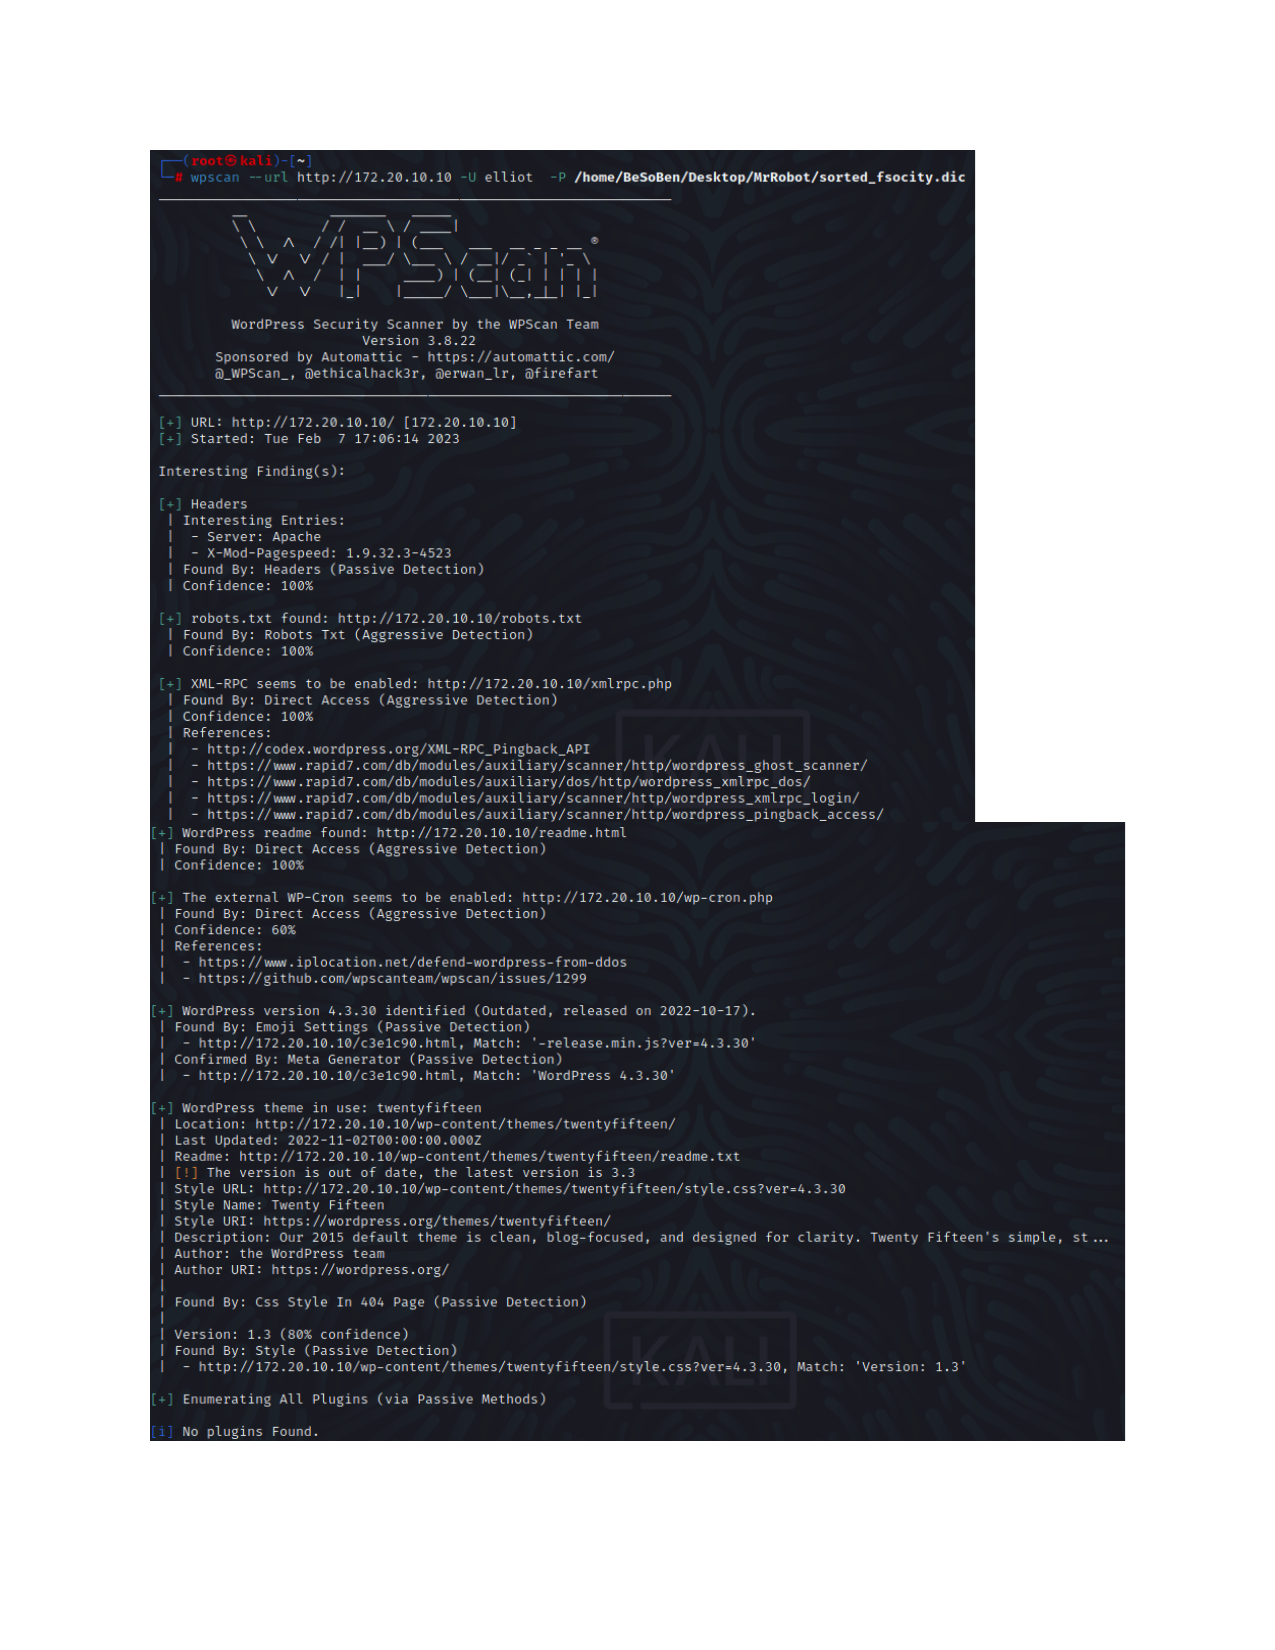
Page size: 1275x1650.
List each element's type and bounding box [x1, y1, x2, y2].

picture [150, 150, 1125, 1441]
